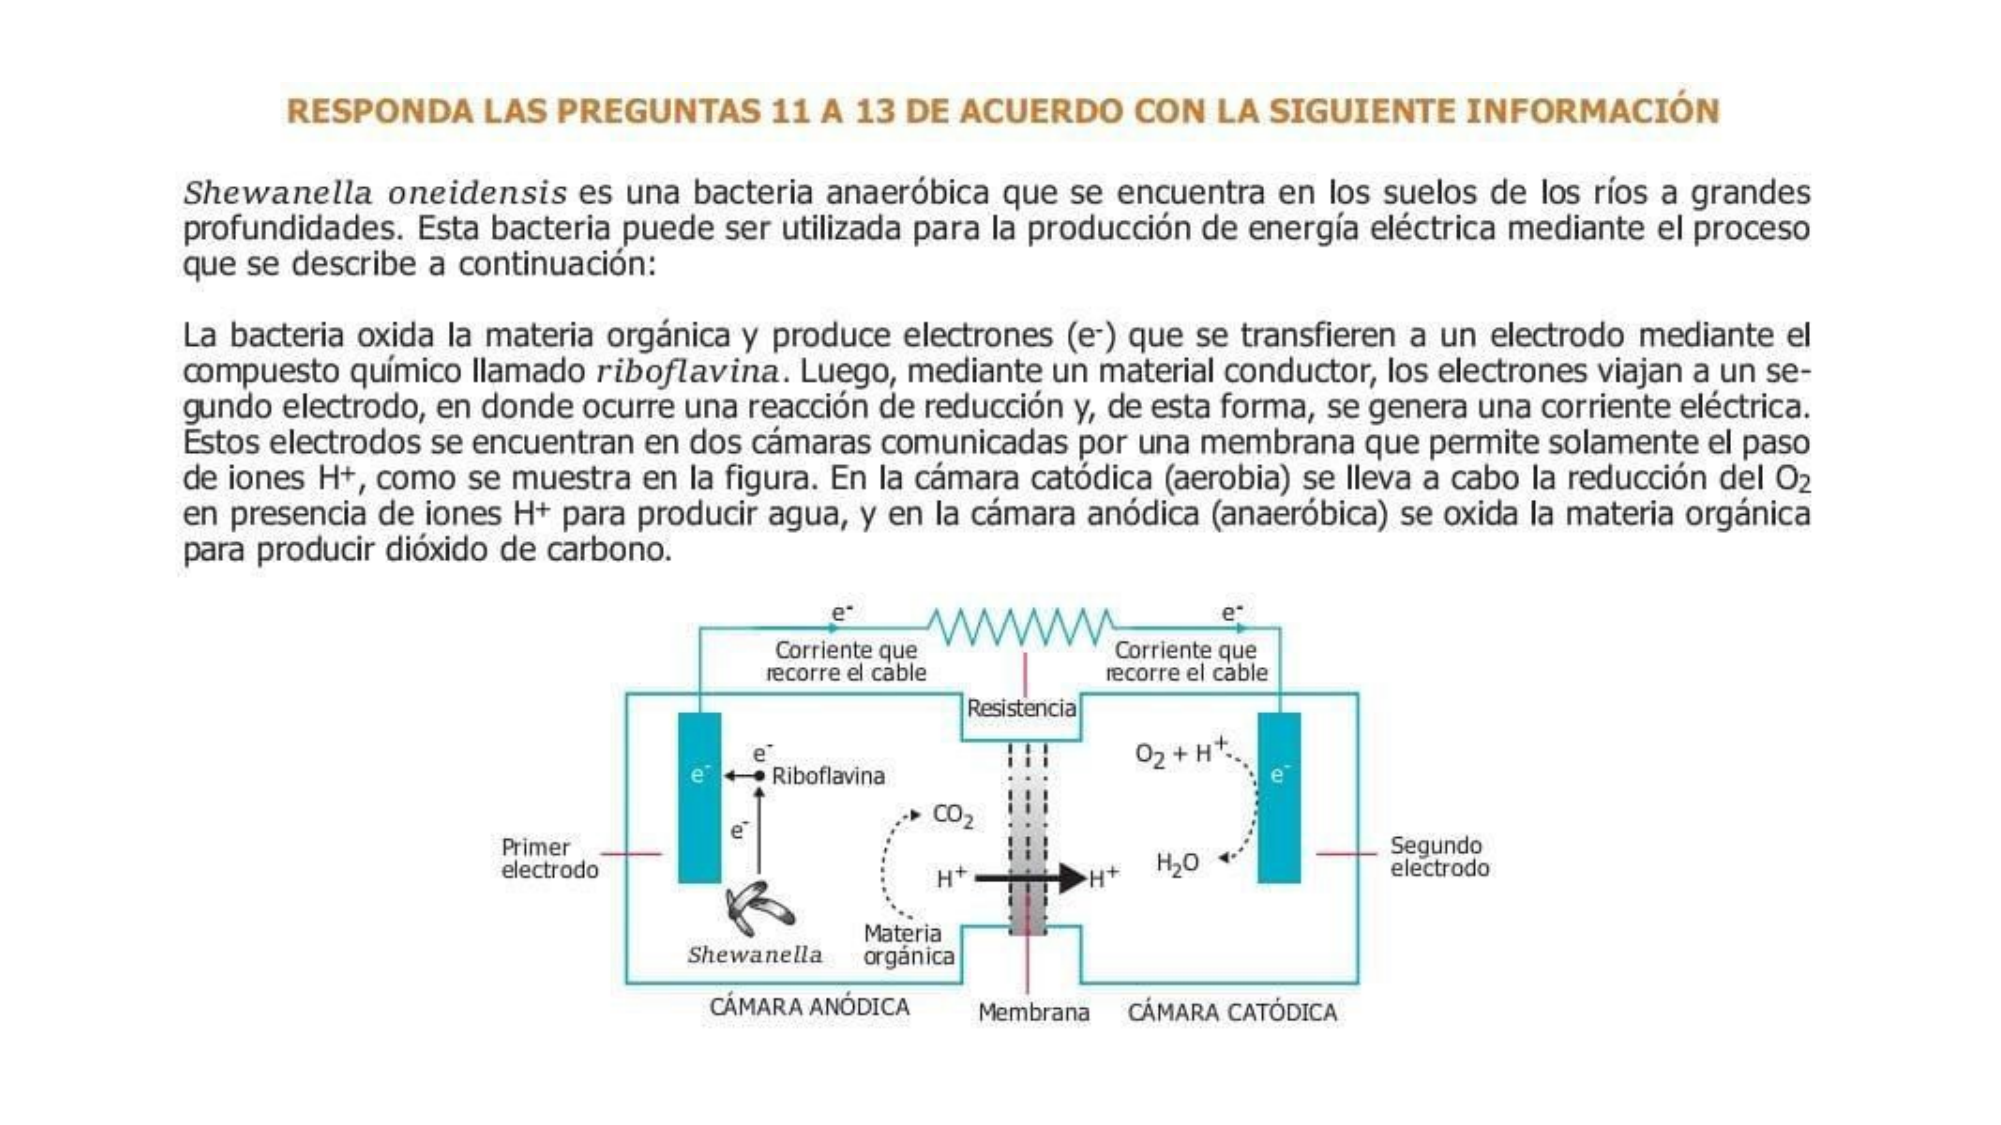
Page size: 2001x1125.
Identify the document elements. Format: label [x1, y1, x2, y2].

picture [131, 82, 1821, 1038]
